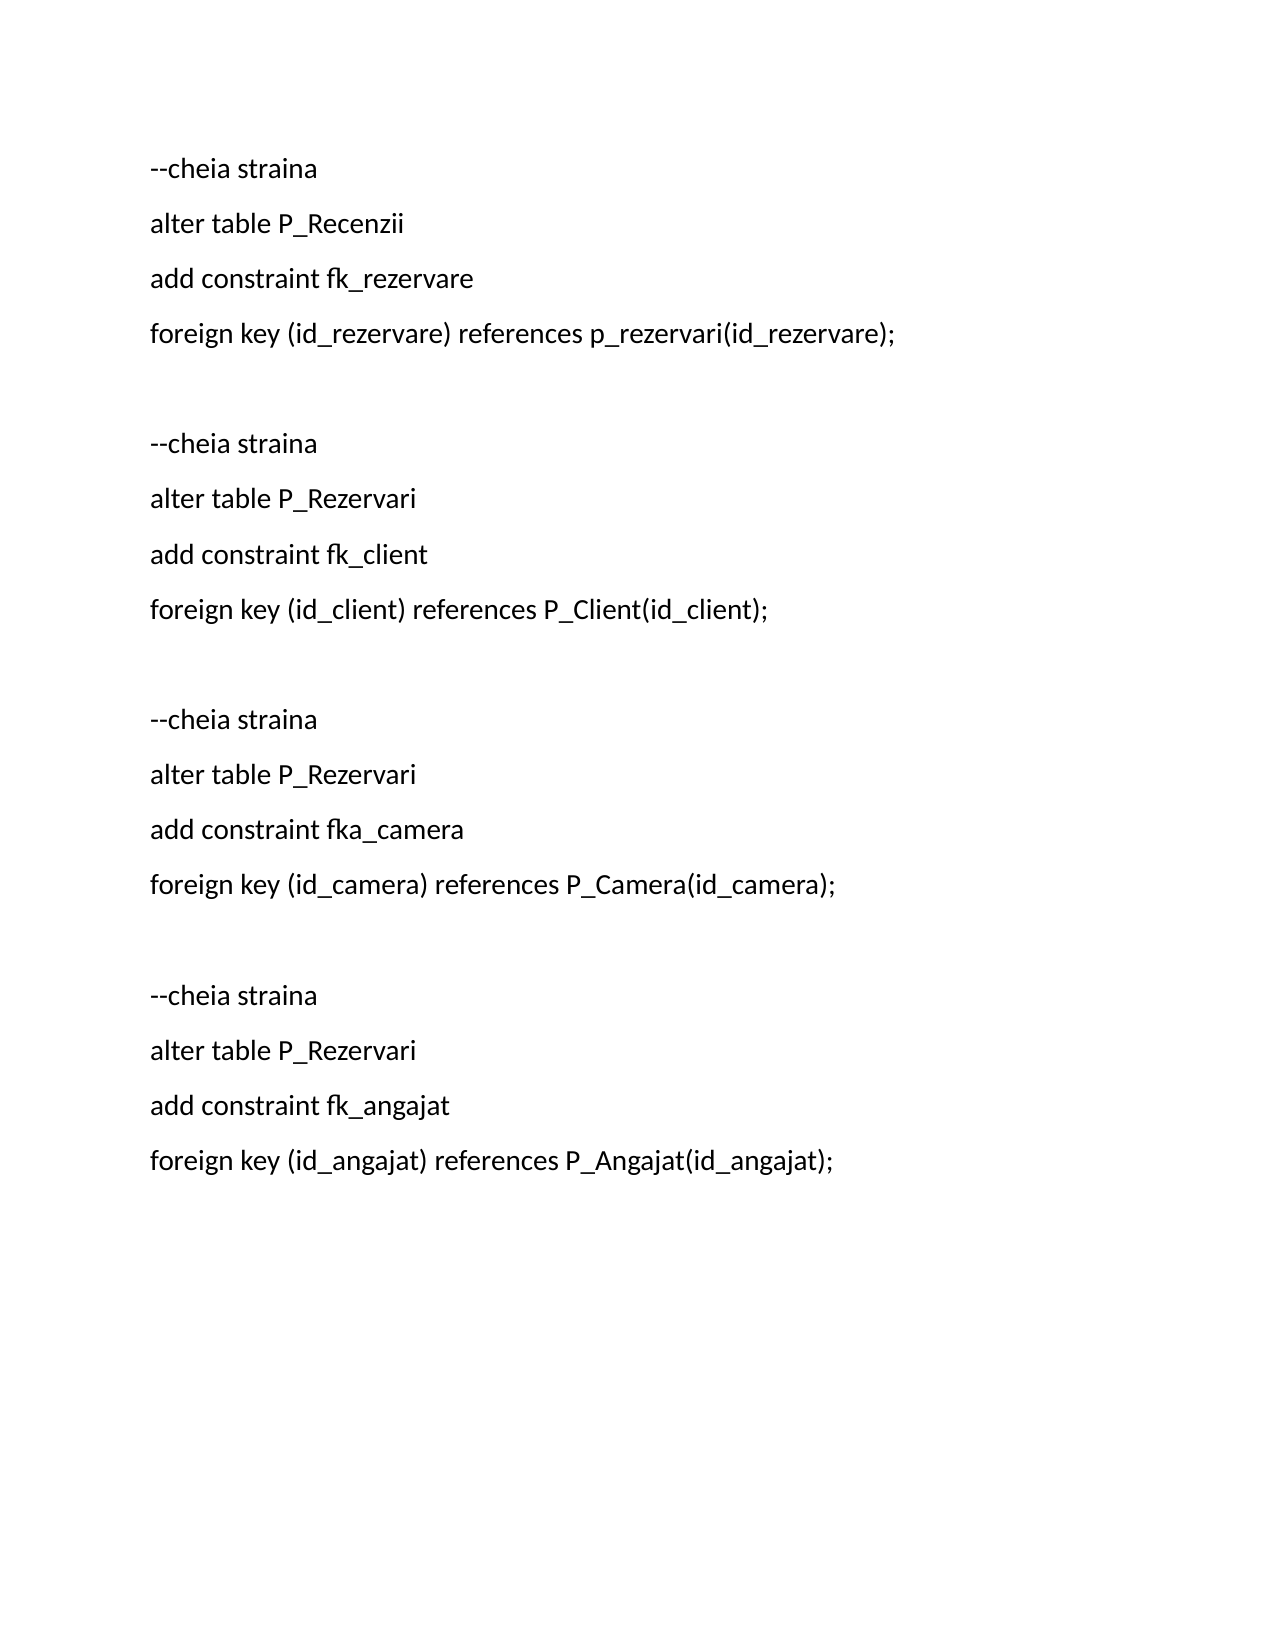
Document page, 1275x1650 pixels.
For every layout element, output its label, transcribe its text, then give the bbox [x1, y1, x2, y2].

text --cheia straina [150, 701, 1125, 737]
text alter table P_Recenzii [150, 205, 1125, 241]
text --cheia straina [150, 150, 1125, 186]
text add constraint fk_client [150, 536, 1125, 571]
text --cheia straina [150, 977, 1125, 1012]
text foreign key (id_client) references P_Client(id_client); [150, 591, 1125, 626]
text foreign key (id_camera) references P_Camera(id_camera); [150, 866, 1125, 902]
text add constraint fka_camera [150, 811, 1125, 847]
text alter table P_Rezervari [150, 481, 1125, 516]
text foreign key (id_angajat) references P_Angajat(id_angajat); [150, 1142, 1125, 1177]
text add constraint fk_rezervare [150, 260, 1125, 296]
text alter table P_Rezervari [150, 1032, 1125, 1067]
text foreign key (id_rezervare) references p_rezervari(id_rezervare); [150, 315, 1125, 351]
text alter table P_Rezervari [150, 756, 1125, 792]
text add constraint fk_angajat [150, 1087, 1125, 1122]
text --cheia straina [150, 426, 1125, 461]
